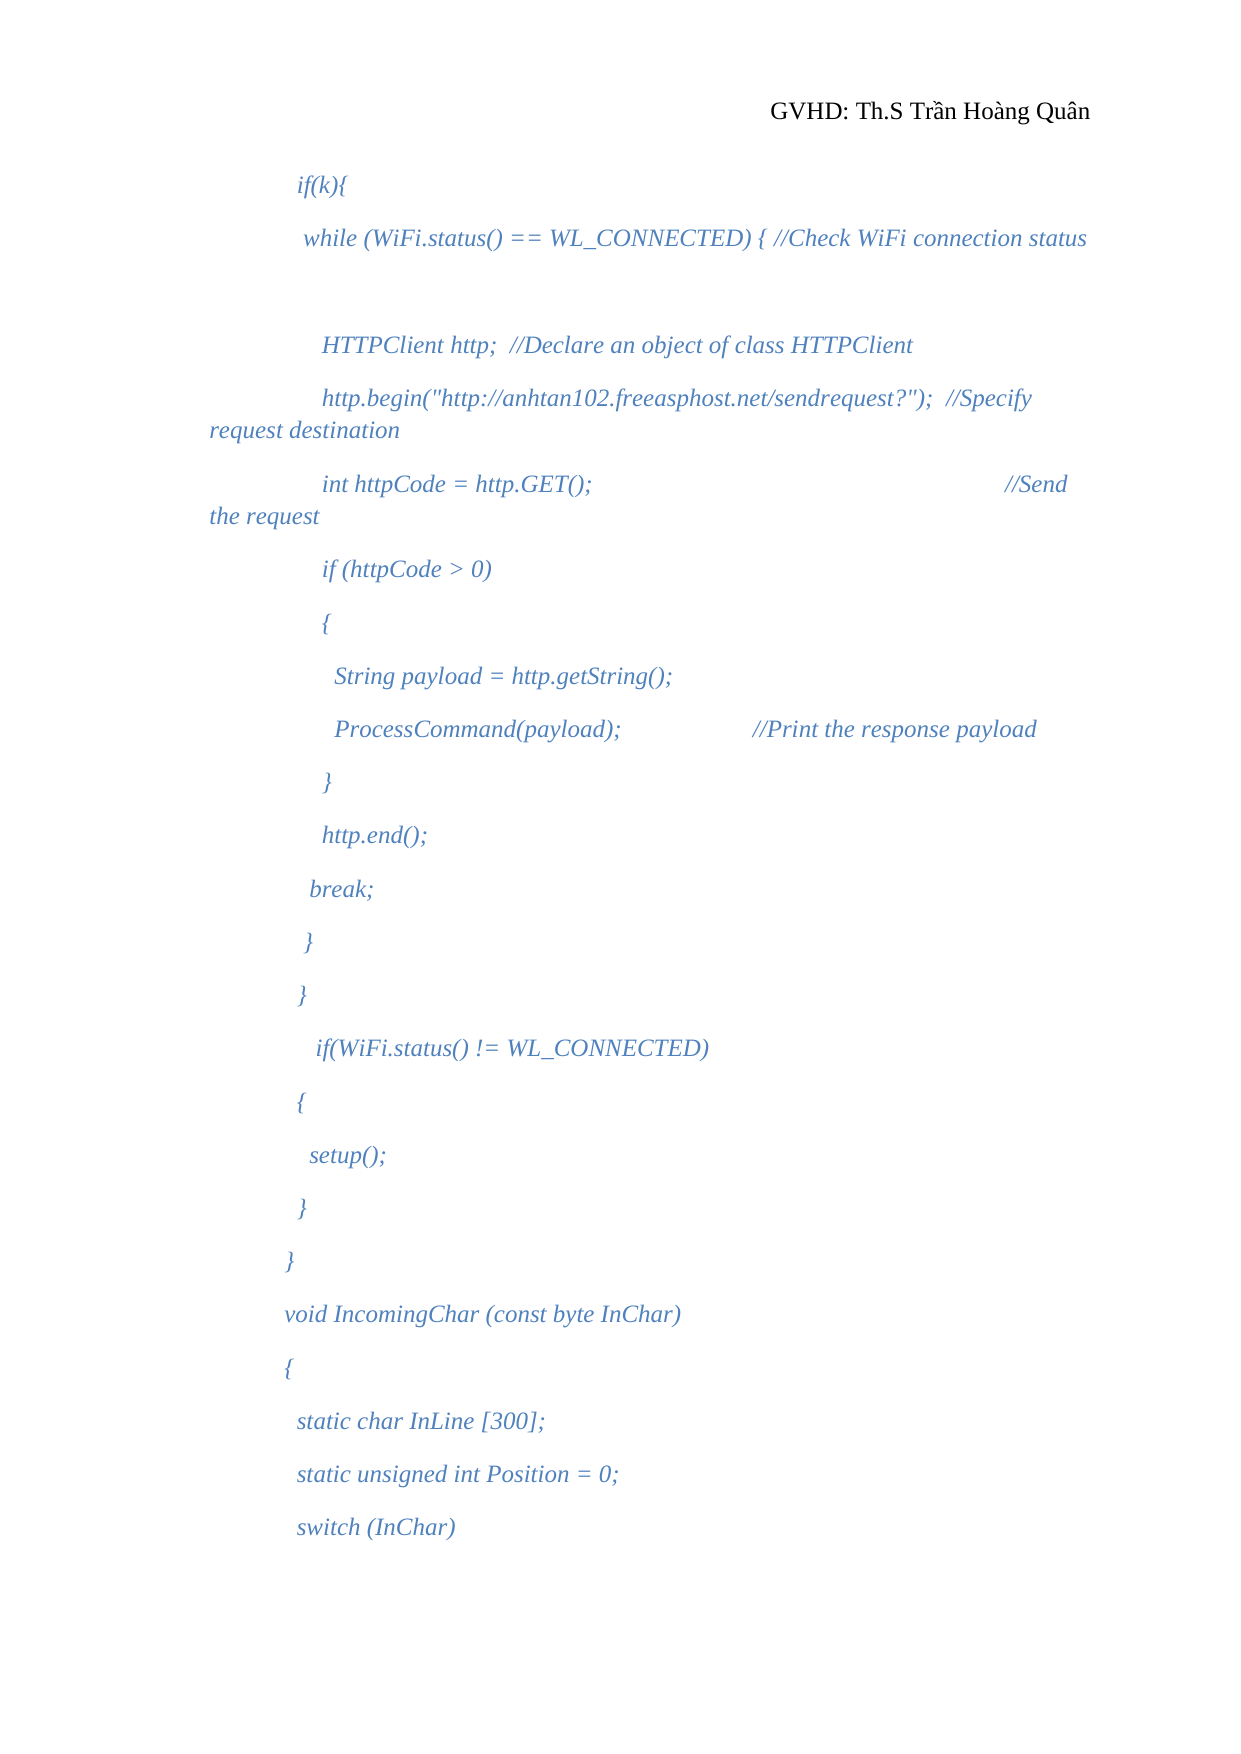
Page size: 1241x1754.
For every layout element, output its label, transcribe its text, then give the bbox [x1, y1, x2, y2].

text static char InLine [300]; [209, 1406, 1090, 1435]
text setup(); [209, 1140, 1090, 1169]
text } [209, 927, 1090, 956]
text if(WiFi.status() != WL_CONNECTED) [209, 1033, 1090, 1062]
text switch (InChar) [209, 1512, 1090, 1541]
text int httpCode = http.GET(); //Send the request [209, 469, 1090, 530]
text http.end(); [209, 821, 1090, 849]
text { [209, 1087, 1090, 1115]
text http.begin("http://anhtan102.freeasphost.net/sendrequest?"); //Specify request destination [209, 383, 1090, 444]
text while (WiFi.status() == WL_CONNECTED) { //Check WiFi connection status [209, 223, 1090, 252]
text static unsigned int Position = 0; [209, 1459, 1090, 1488]
text { [209, 608, 1090, 636]
text HTTPClient http; //Declare an object of class HTTPClient [209, 330, 1090, 359]
text String payload = http.getString(); [209, 661, 1090, 689]
text } [209, 980, 1090, 1009]
text } [209, 1246, 1090, 1275]
text ProcessCommand(payload); //Print the response payload [209, 714, 1090, 743]
text if (httpCode > 0) [209, 554, 1090, 583]
text break; [209, 874, 1090, 902]
text void IncomingChar (const byte InChar) [209, 1299, 1090, 1328]
text } [209, 1193, 1090, 1222]
text } [209, 767, 1090, 796]
text if(k){ [209, 170, 1090, 199]
text { [209, 1353, 1090, 1382]
